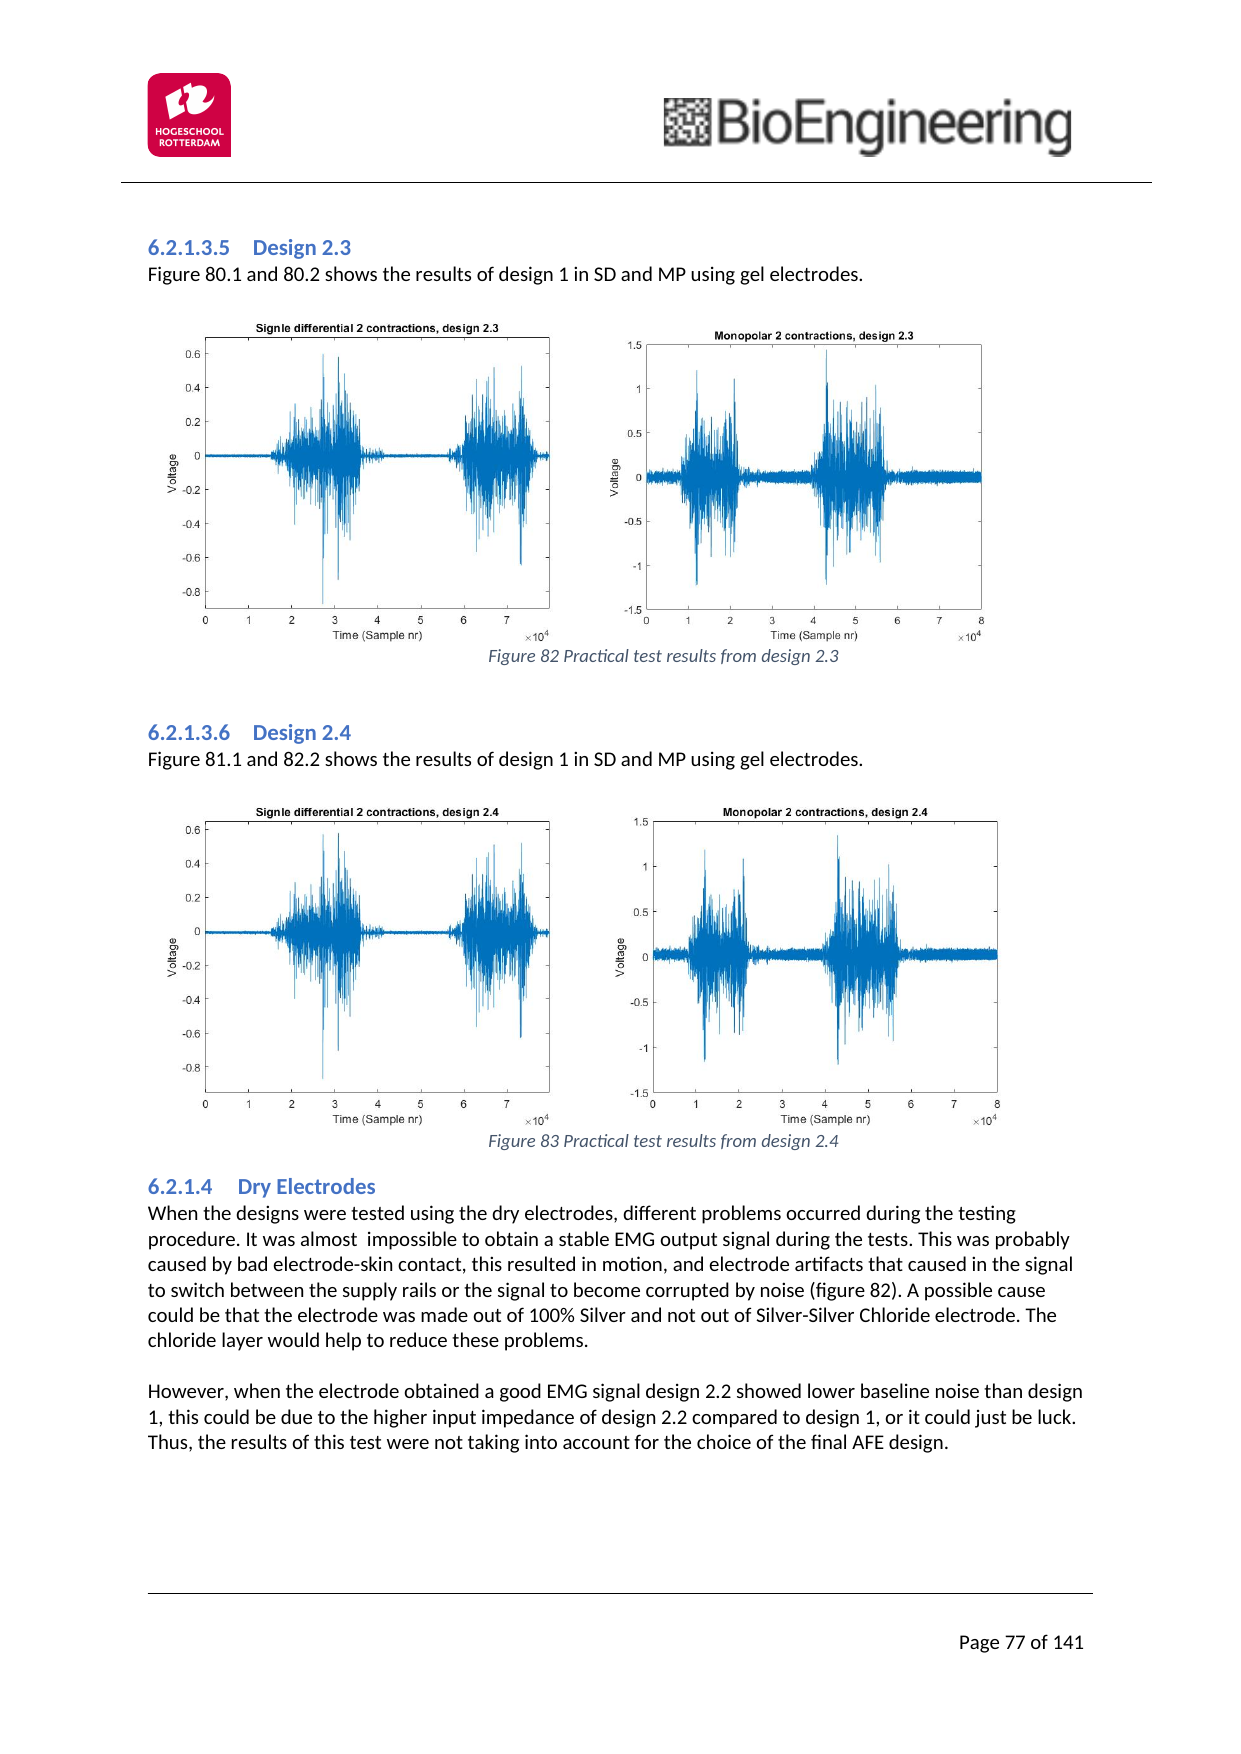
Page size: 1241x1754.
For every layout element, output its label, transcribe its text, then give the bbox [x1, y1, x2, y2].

text Figure 81.1 and 82.2 shows the results of design 1 in SD and MP using gel electrodes. [148, 746, 1093, 771]
text However, when the electrode obtained a good EMG signal design 2.2 showed lower baseline noise than design 1, this could be due to the higher input impedance of design 2.2 compared to design 1, or it could just be luck. Thus, the results of this test were not taking into account for the choice of the final AFE design. [148, 1378, 1093, 1455]
picture [147, 73, 231, 157]
subtitle Dry Electrodes [148, 1172, 1093, 1201]
picture [147, 312, 1022, 645]
subtitle Design 2.4 [148, 718, 1093, 746]
text Figure 83 Practical test results from design 2.4 [236, 1129, 1093, 1152]
picture [147, 796, 591, 1129]
text When the designs were tested using the dry electrodes, different problems occurred during the testing procedure. It was almost impossible to obtain a stable EMG output signal during the tests. This was probably caused by bad electrode-skin contact, this resulted in motion, and electrode artifacts that caused in the signal to switch between the supply rails or the signal to become corrupted by noise (figure 82). A possible cause could be that the electrode was made out of 100% Silver and not out of Silver-Silver Chloride electrode. The chloride layer would help to reduce these problems. [148, 1201, 1093, 1353]
picture [595, 796, 1039, 1129]
picture [663, 98, 1072, 157]
text Figure 80.1 and 80.2 shows the results of design 1 in SD and MP using gel electrodes. [148, 261, 1093, 287]
text Figure 82 Practical test results from design 2.3 [236, 644, 1093, 667]
subtitle Design 2.3 [148, 233, 1093, 261]
